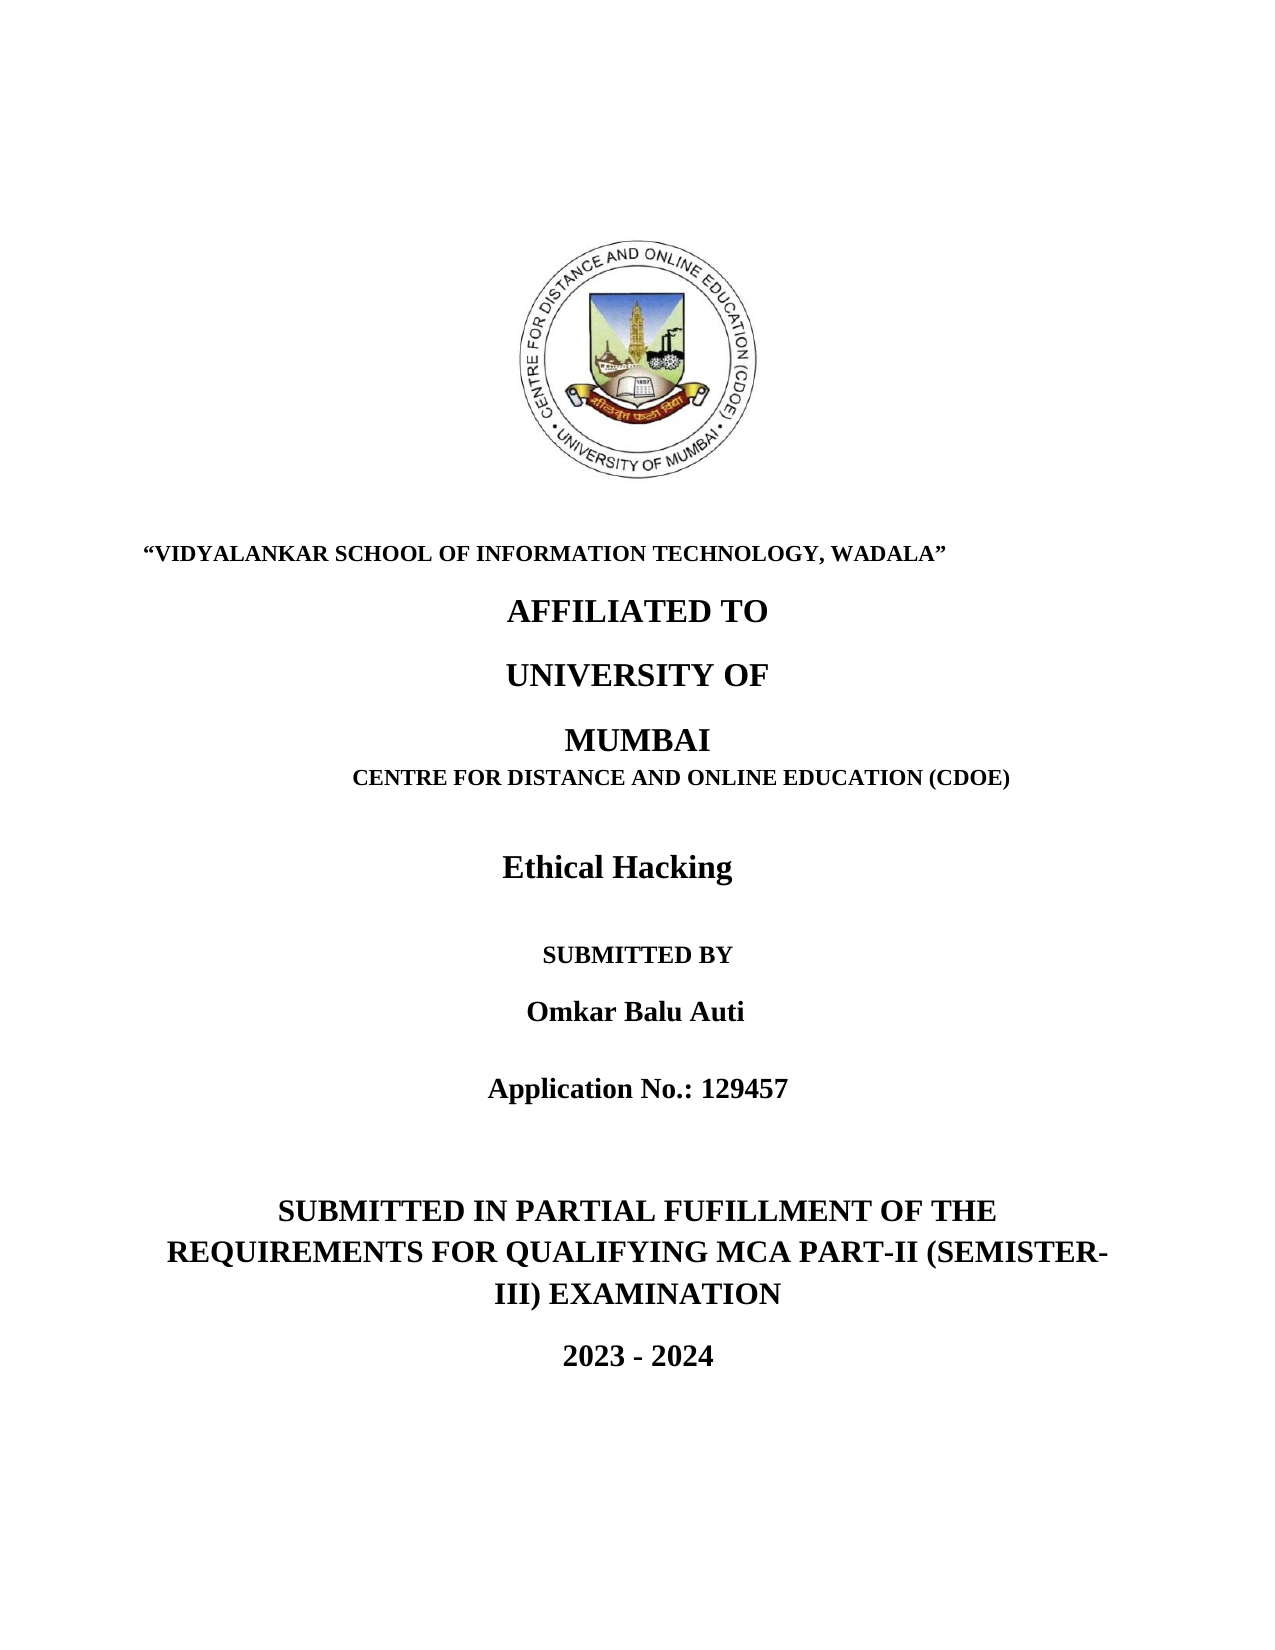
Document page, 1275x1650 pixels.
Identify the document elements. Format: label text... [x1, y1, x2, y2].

text Omkar Balu Auti [479, 994, 796, 1027]
text Ethical Hacking [502, 848, 1156, 886]
picture [517, 238, 761, 483]
text Application No.: 129457 [479, 1071, 796, 1104]
subtitle CENTRE FOR DISTANCE AND ONLINE EDUCATION (CDOE) [307, 764, 1156, 791]
subtitle “VIDYALANKAR SCHOOL OF INFORMATION TECHNOLOGY, WADALA” [143, 539, 1156, 566]
text AFFILIATED TO UNIVERSITY OF MUMBAI [428, 570, 847, 764]
text 2023 - 2024 [157, 1337, 1119, 1373]
text SUBMITTED BY [157, 940, 1119, 969]
text SUBMITTED IN PARTIAL FUFILLMENT OF THE REQUIREMENTS FOR QUALIFYING MCA PART-II (SEMISTER- III) EXAMINATION [167, 1192, 1108, 1311]
